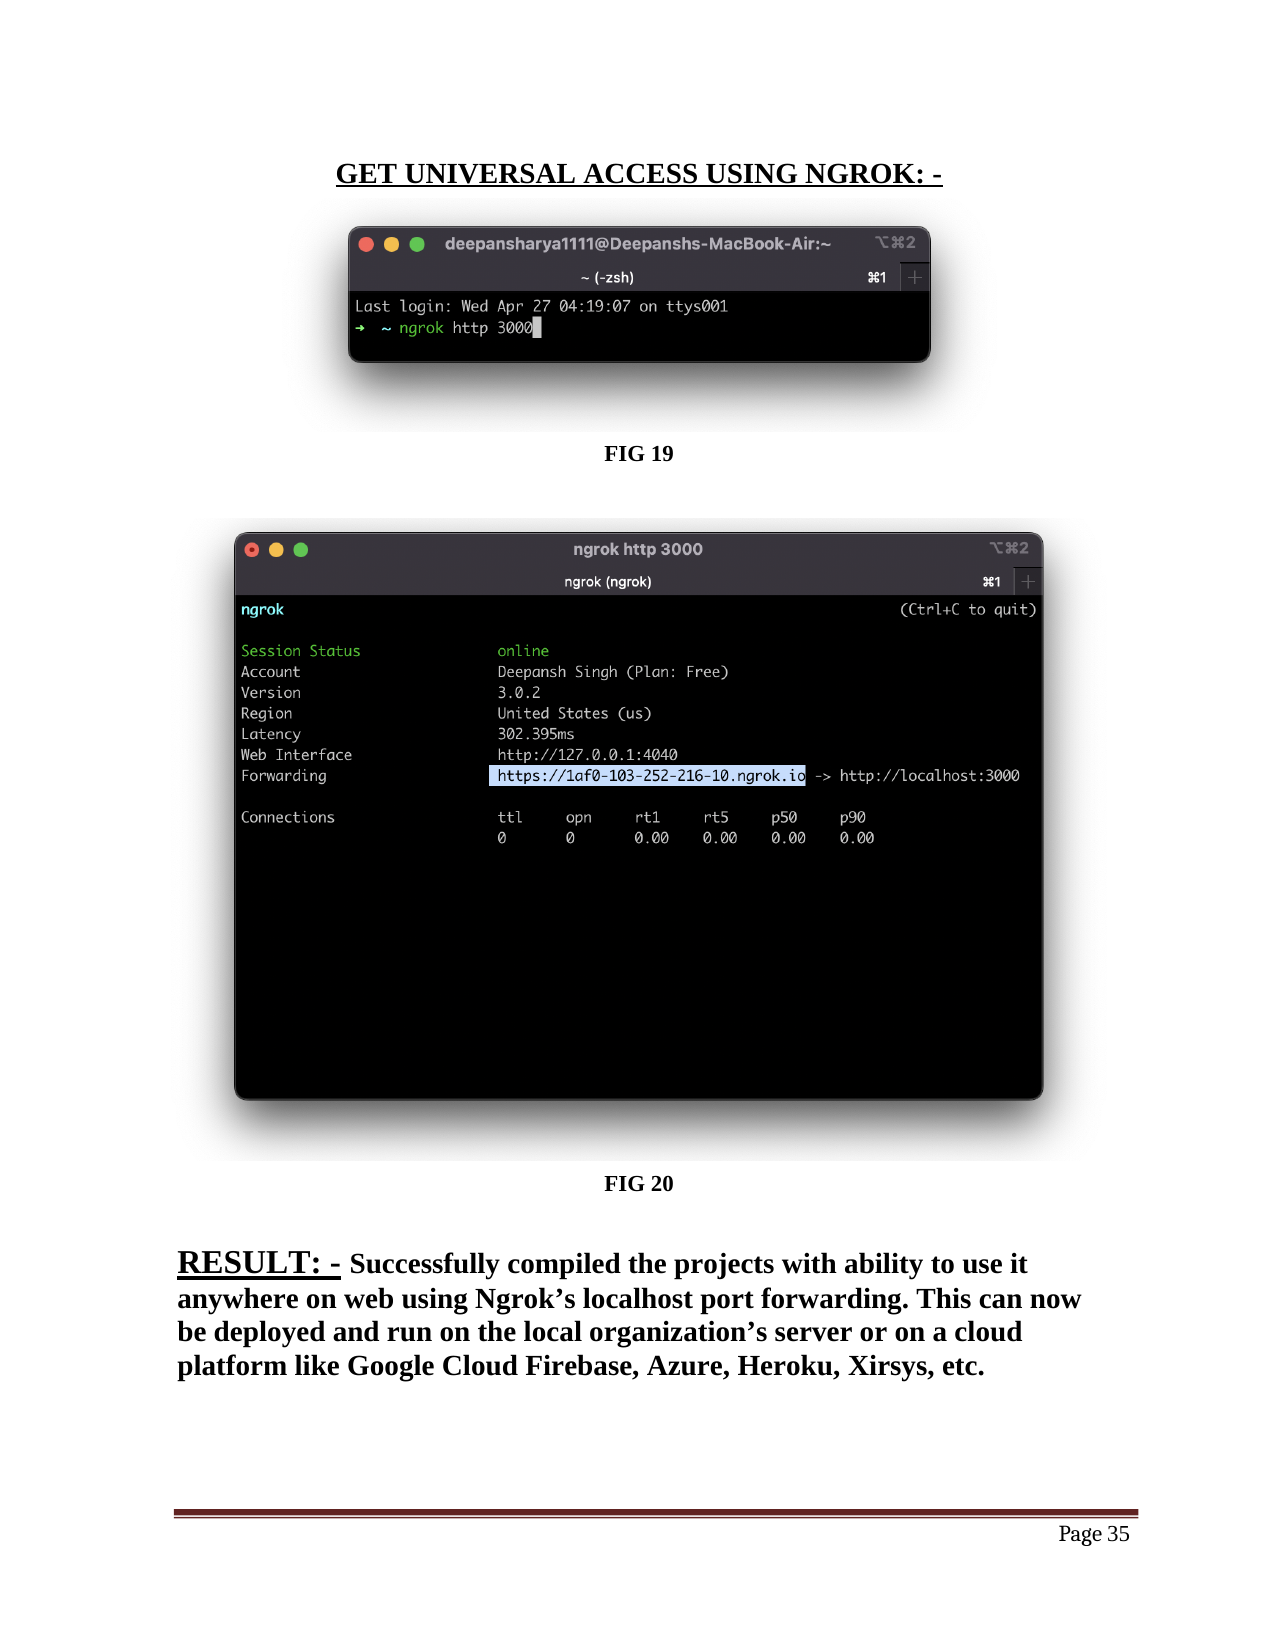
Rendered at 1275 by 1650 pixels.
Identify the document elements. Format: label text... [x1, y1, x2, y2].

text RESULT: - Successfully compiled the projects with ability to use it anywhere on web using Ngrok’s localhost port forwarding. This can now be deployed and run on the local organization’s server or on a cloud platform like Google Cloud Firebase, Azure, Heroku, Xirsys, etc. [177, 1243, 1100, 1382]
picture [167, 518, 1111, 1161]
text FIG 19 [33, 440, 1244, 467]
picture [277, 198, 1001, 432]
text GET UNIVERSAL ACCESS USING NGROK: - [33, 156, 1244, 190]
text FIG 20 [33, 1170, 1244, 1196]
